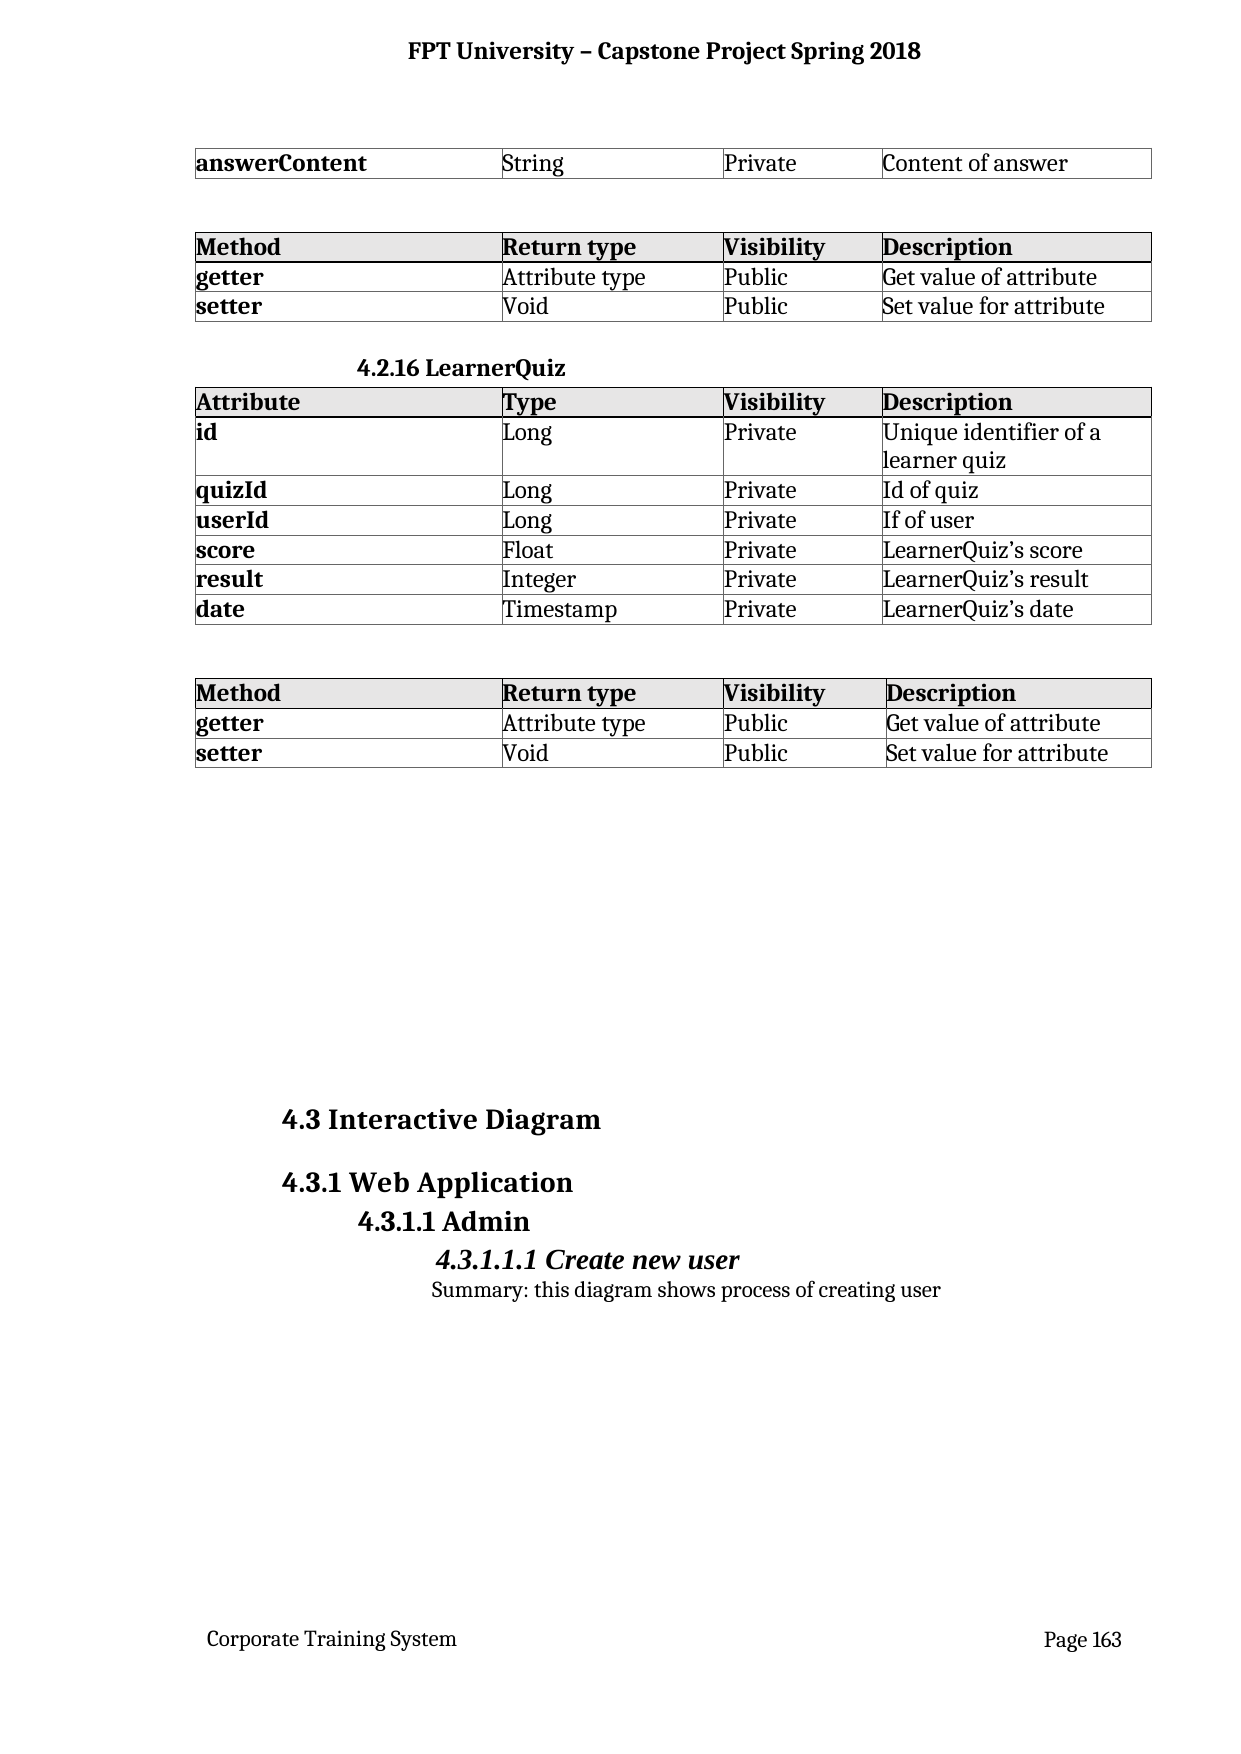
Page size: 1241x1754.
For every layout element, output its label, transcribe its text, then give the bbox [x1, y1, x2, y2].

table_cell String [503, 149, 723, 177]
table_cell Void [503, 739, 723, 767]
table_cell Private [724, 595, 882, 624]
table_cell LearnerQuiz’s score [883, 536, 1151, 564]
subtitle 4.2.16 LearnerQuiz [357, 354, 1124, 383]
table_cell Content of answer [883, 149, 1151, 177]
table_cell Long [503, 506, 723, 534]
table_cell LearnerQuiz’s date [883, 595, 1151, 624]
table_cell LearnerQuiz’s result [883, 565, 1151, 594]
table_header Method [196, 679, 502, 708]
table_cell quizId [196, 476, 502, 505]
table_cell Private [724, 536, 882, 564]
table_cell setter [196, 292, 502, 321]
table_header Return type [503, 233, 723, 261]
table_cell Attribute type [503, 709, 723, 737]
table_cell Unique identifier of a learner quiz [883, 418, 1151, 475]
table_header Visibility [724, 388, 882, 416]
table_cell answerContent [196, 149, 502, 177]
table_cell Id of quiz [883, 476, 1151, 505]
table_header Description [883, 388, 1151, 416]
table_cell getter [196, 263, 502, 291]
table_cell Public [724, 739, 886, 767]
table_cell Long [503, 476, 723, 505]
table_header Type [503, 388, 723, 416]
table_header Method [196, 233, 502, 261]
table_cell Public [724, 292, 882, 321]
subtitle 4.3.1.1.1 Create new user [436, 1242, 1124, 1276]
table_cell Public [724, 709, 886, 737]
table_cell Private [724, 418, 882, 475]
table_header Visibility [724, 679, 886, 708]
subtitle 4.3.1.1 Admin [357, 1205, 1124, 1239]
table_header Attribute [196, 388, 502, 416]
table_cell setter [196, 739, 502, 767]
table_cell Private [724, 476, 882, 505]
table_cell Get value of attribute [887, 709, 1151, 737]
table_header Description [883, 233, 1151, 261]
table_cell getter [196, 709, 502, 737]
table_cell Set value for attribute [887, 739, 1151, 767]
table_cell If of user [883, 506, 1151, 534]
table_header Visibility [724, 233, 882, 261]
table_cell Get value of attribute [883, 263, 1151, 291]
table_cell Timestamp [503, 595, 723, 624]
text 4.3 Interactive Diagram [282, 1103, 1122, 1137]
table_cell Public [724, 263, 882, 291]
table_cell Long [503, 418, 723, 475]
table_cell score [196, 536, 502, 564]
table_cell userId [196, 506, 502, 534]
table_header Description [887, 679, 1151, 708]
table_cell Private [724, 565, 882, 594]
text Summary: this diagram shows process of creating user [432, 1277, 1122, 1303]
table_cell Private [724, 149, 882, 177]
table_header Return type [503, 679, 723, 708]
table_cell Private [724, 506, 882, 534]
table_cell Set value for attribute [883, 292, 1151, 321]
table_cell Attribute type [503, 263, 723, 291]
table_cell id [196, 418, 502, 475]
table_cell Integer [503, 565, 723, 594]
table_cell date [196, 595, 502, 624]
table_cell result [196, 565, 502, 594]
table_cell Void [503, 292, 723, 321]
text 4.3.1 Web Application [282, 1167, 1122, 1200]
table_cell Float [503, 536, 723, 564]
